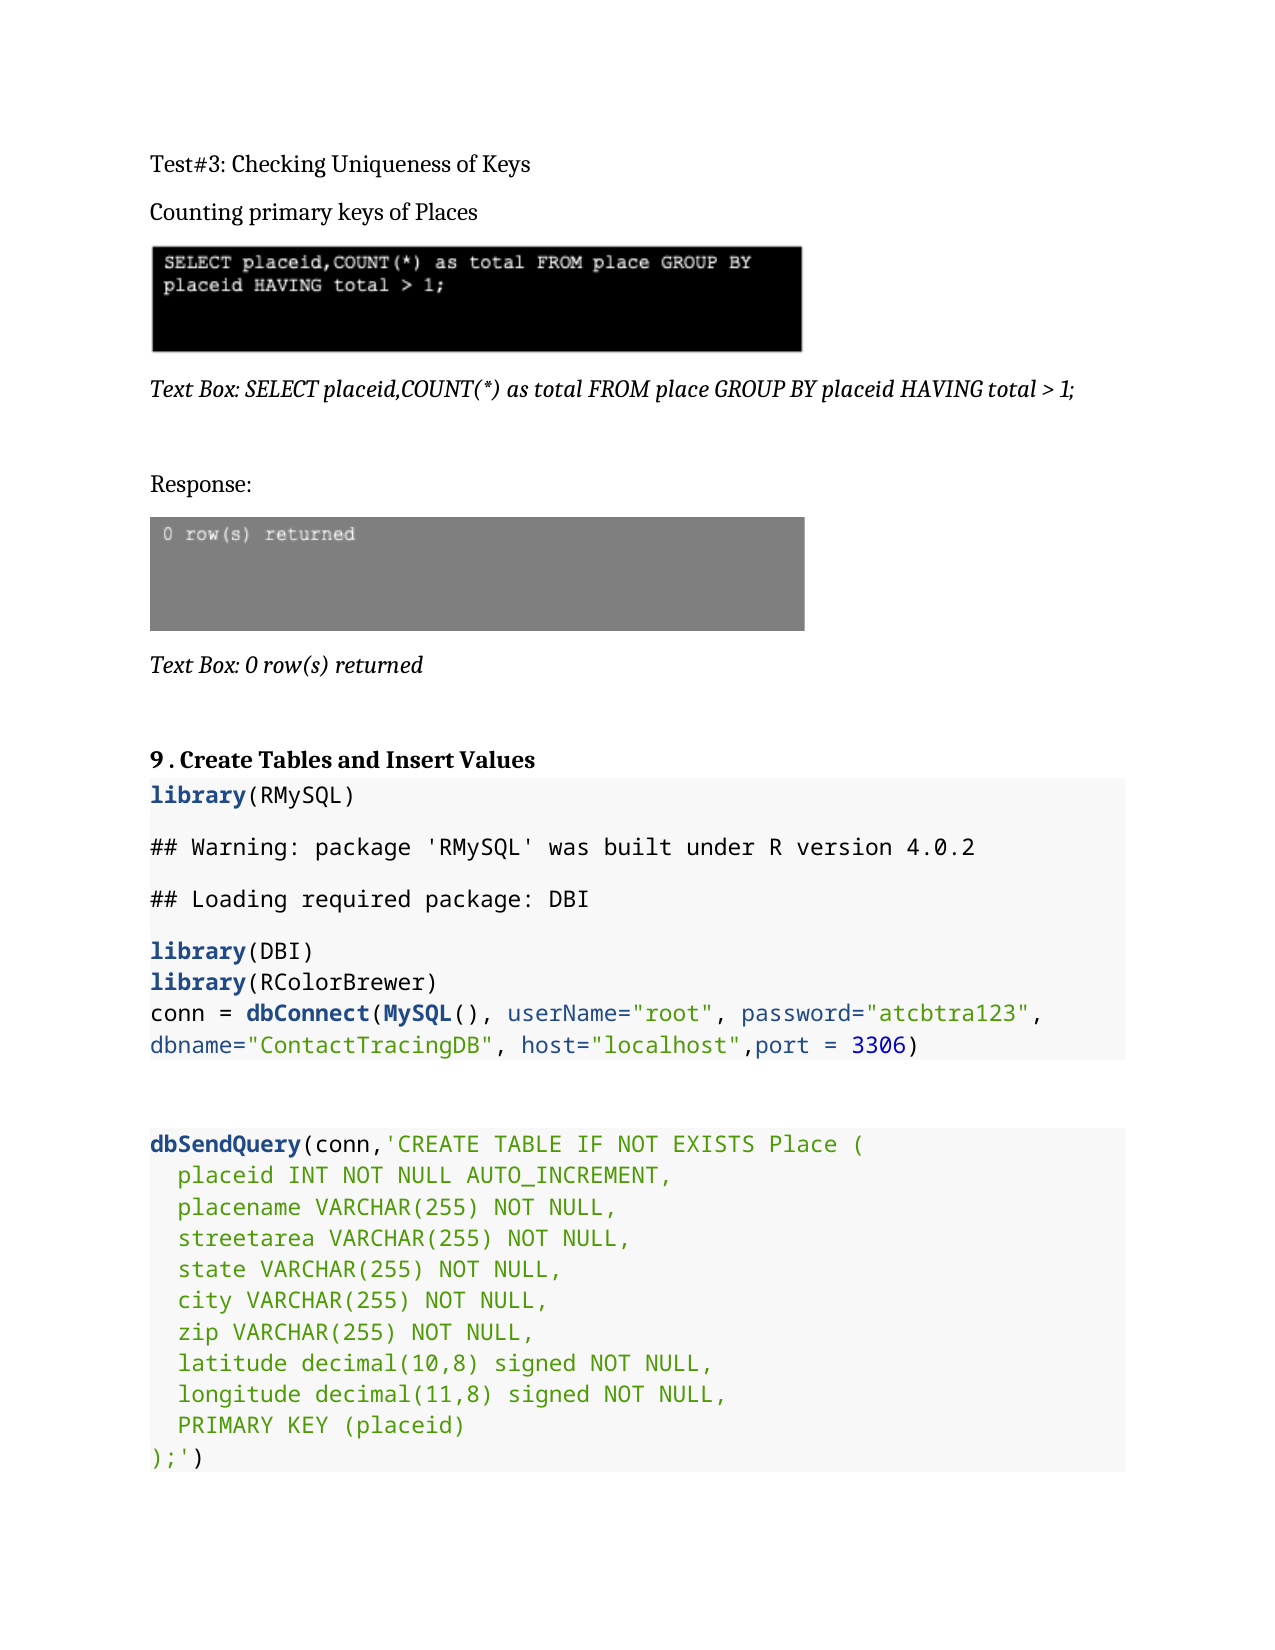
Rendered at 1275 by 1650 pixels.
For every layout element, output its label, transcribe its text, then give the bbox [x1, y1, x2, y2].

text library(DBI) library(RColorBrewer) conn = dbConnect(MySQL(), userName="root", password="atcbtra123", dbname="ContactTracingDB", host="localhost",port = 3306) [150, 935, 1125, 1060]
text Response: [150, 470, 1125, 499]
text dbSendQuery(conn,'CREATE TABLE IF NOT EXISTS Place ( placeid INT NOT NULL AUTO_INCREMENT, placename VARCHAR(255) NOT NULL, streetarea VARCHAR(255) NOT NULL, state VARCHAR(255) NOT NULL, city VARCHAR(255) NOT NULL, zip VARCHAR(255) NOT NULL, latitude decimal(10,8) signed NOT NULL, longitude decimal(11,8) signed NOT NULL, PRIMARY KEY (placeid) );') [205, 1128, 1125, 1472]
text ## Loading required package: DBI [150, 883, 1125, 914]
text library(RMySQL) [150, 778, 1125, 810]
text Text Box: SELECT placeid,COUNT(*) as total FROM place GROUP BY placeid HAVING total > 1; [150, 375, 1125, 404]
text ## Warning: package 'RMySQL' was built under R version 4.0.2 [150, 831, 1125, 862]
text Text Box: 0 row(s) returned [150, 651, 1125, 680]
text Test#3: Checking Uniqueness of Keys [150, 150, 1125, 179]
text Counting primary keys of Places [150, 197, 1125, 226]
picture [150, 245, 805, 355]
text 9 . Create Tables and Insert Values [150, 746, 1125, 775]
picture [150, 517, 805, 631]
